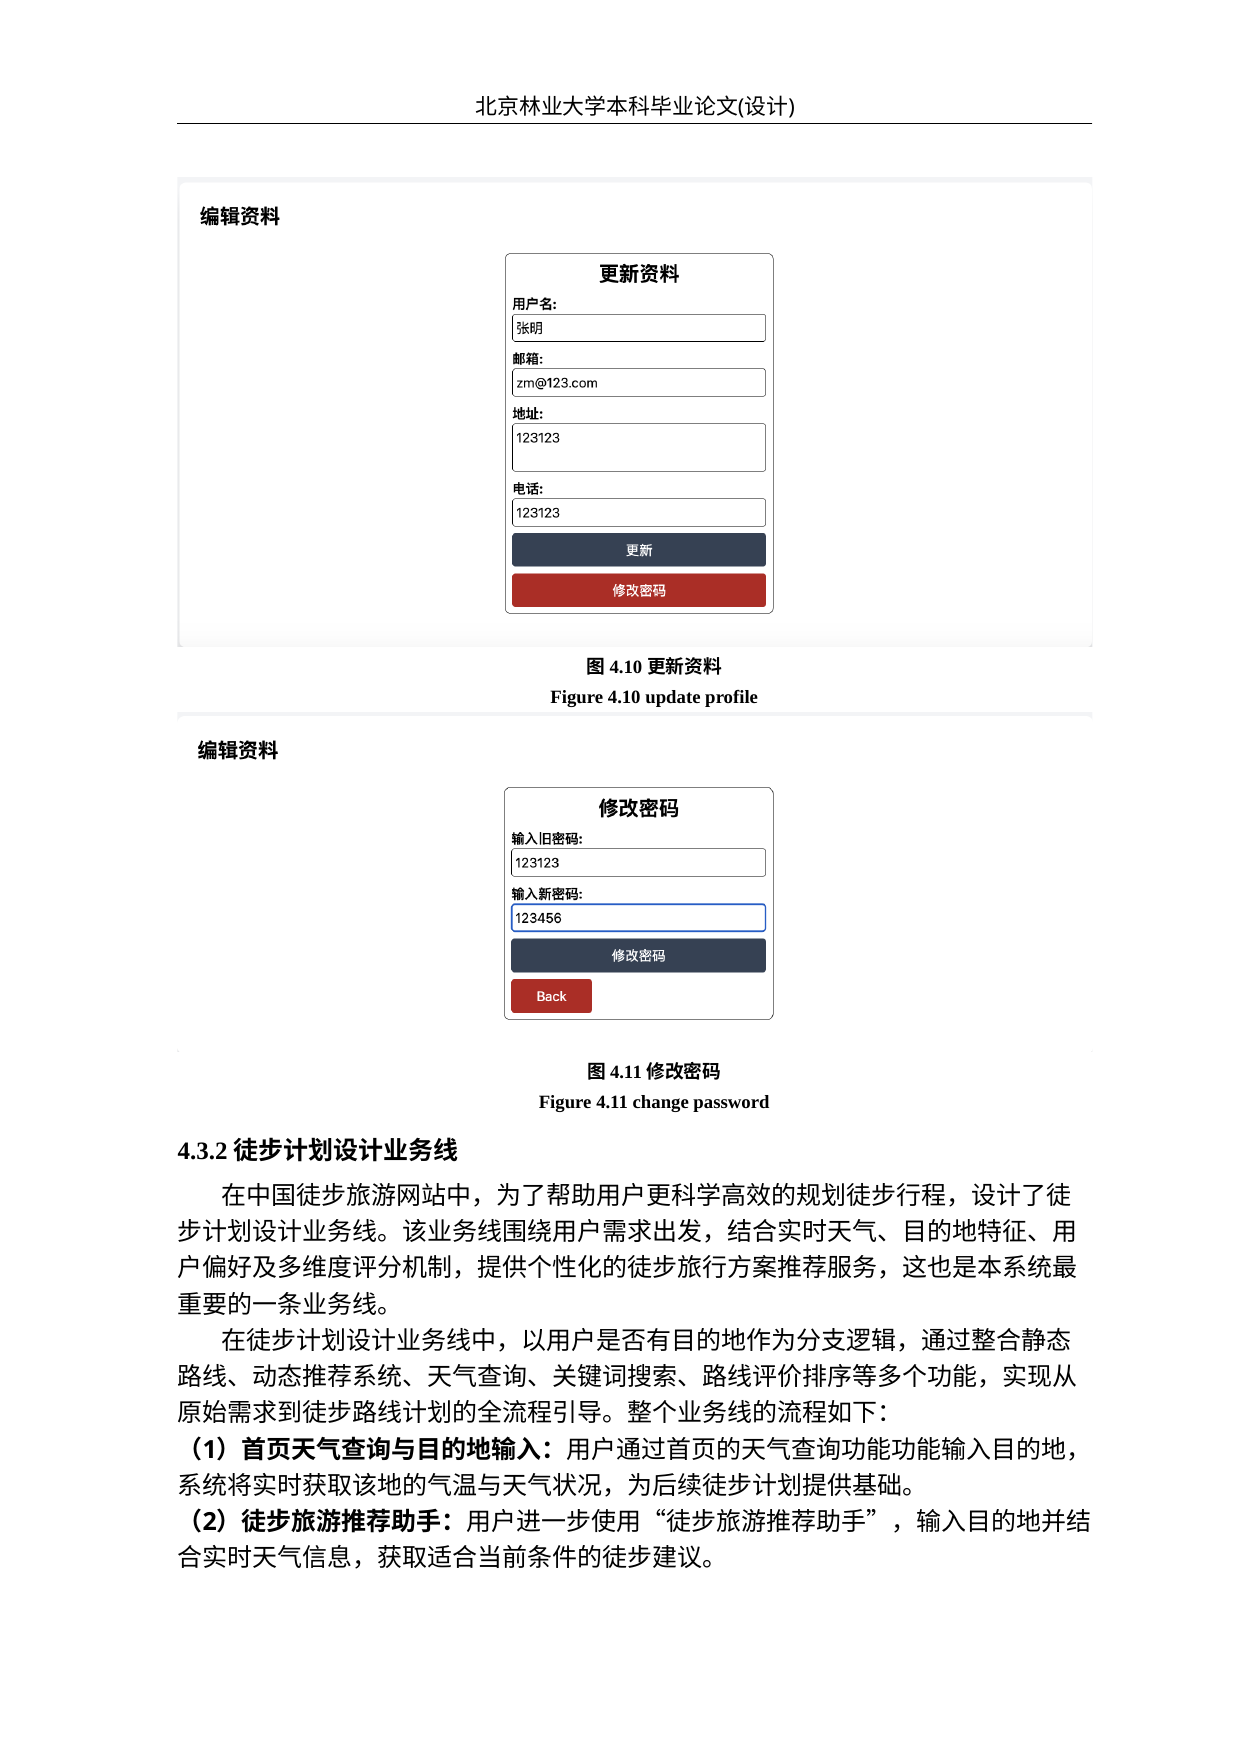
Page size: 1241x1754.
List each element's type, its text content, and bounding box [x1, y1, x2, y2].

text 在徒步计划设计业务线中，以用户是否有目的地作为分支逻辑，通过整合静态路线、动态推荐系统、天气查询、关键词搜索、路线评价排序等多个功能，实现从原始需求到徒步路线计划的全流程引导。整个业务线的流程如下： [177, 1320, 1092, 1429]
text 图 4.10 更新资料 [177, 652, 1092, 679]
picture [177, 177, 1093, 647]
text 在中国徒步旅游网站中，为了帮助用户更科学高效的规划徒步行程，设计了徒步计划设计业务线。该业务线围绕用户需求出发，结合实时天气、目的地特征、用户偏好及多维度评分机制，提供个性化的徒步旅行方案推荐服务，这也是本系统最重要的一条业务线。 [177, 1175, 1092, 1320]
text （1）首页天气查询与目的地输入：用户通过首页的天气查询功能功能输入目的地，系统将实时获取该地的气温与天气状况，为后续徒步计划提供基础。 [177, 1429, 1092, 1502]
subtitle 徒步计划设计业务线 [177, 1130, 1092, 1166]
text Figure 4.10 update profile [177, 686, 1092, 707]
picture [177, 712, 1093, 1052]
text 图 4.11 修改密码 [177, 1057, 1092, 1084]
text Figure 4.11 change password [177, 1091, 1092, 1112]
text （2）徒步旅游推荐助手：用户进一步使用“徒步旅游推荐助手”，输入目的地并结合实时天气信息，获取适合当前条件的徒步建议。 [177, 1502, 1092, 1574]
